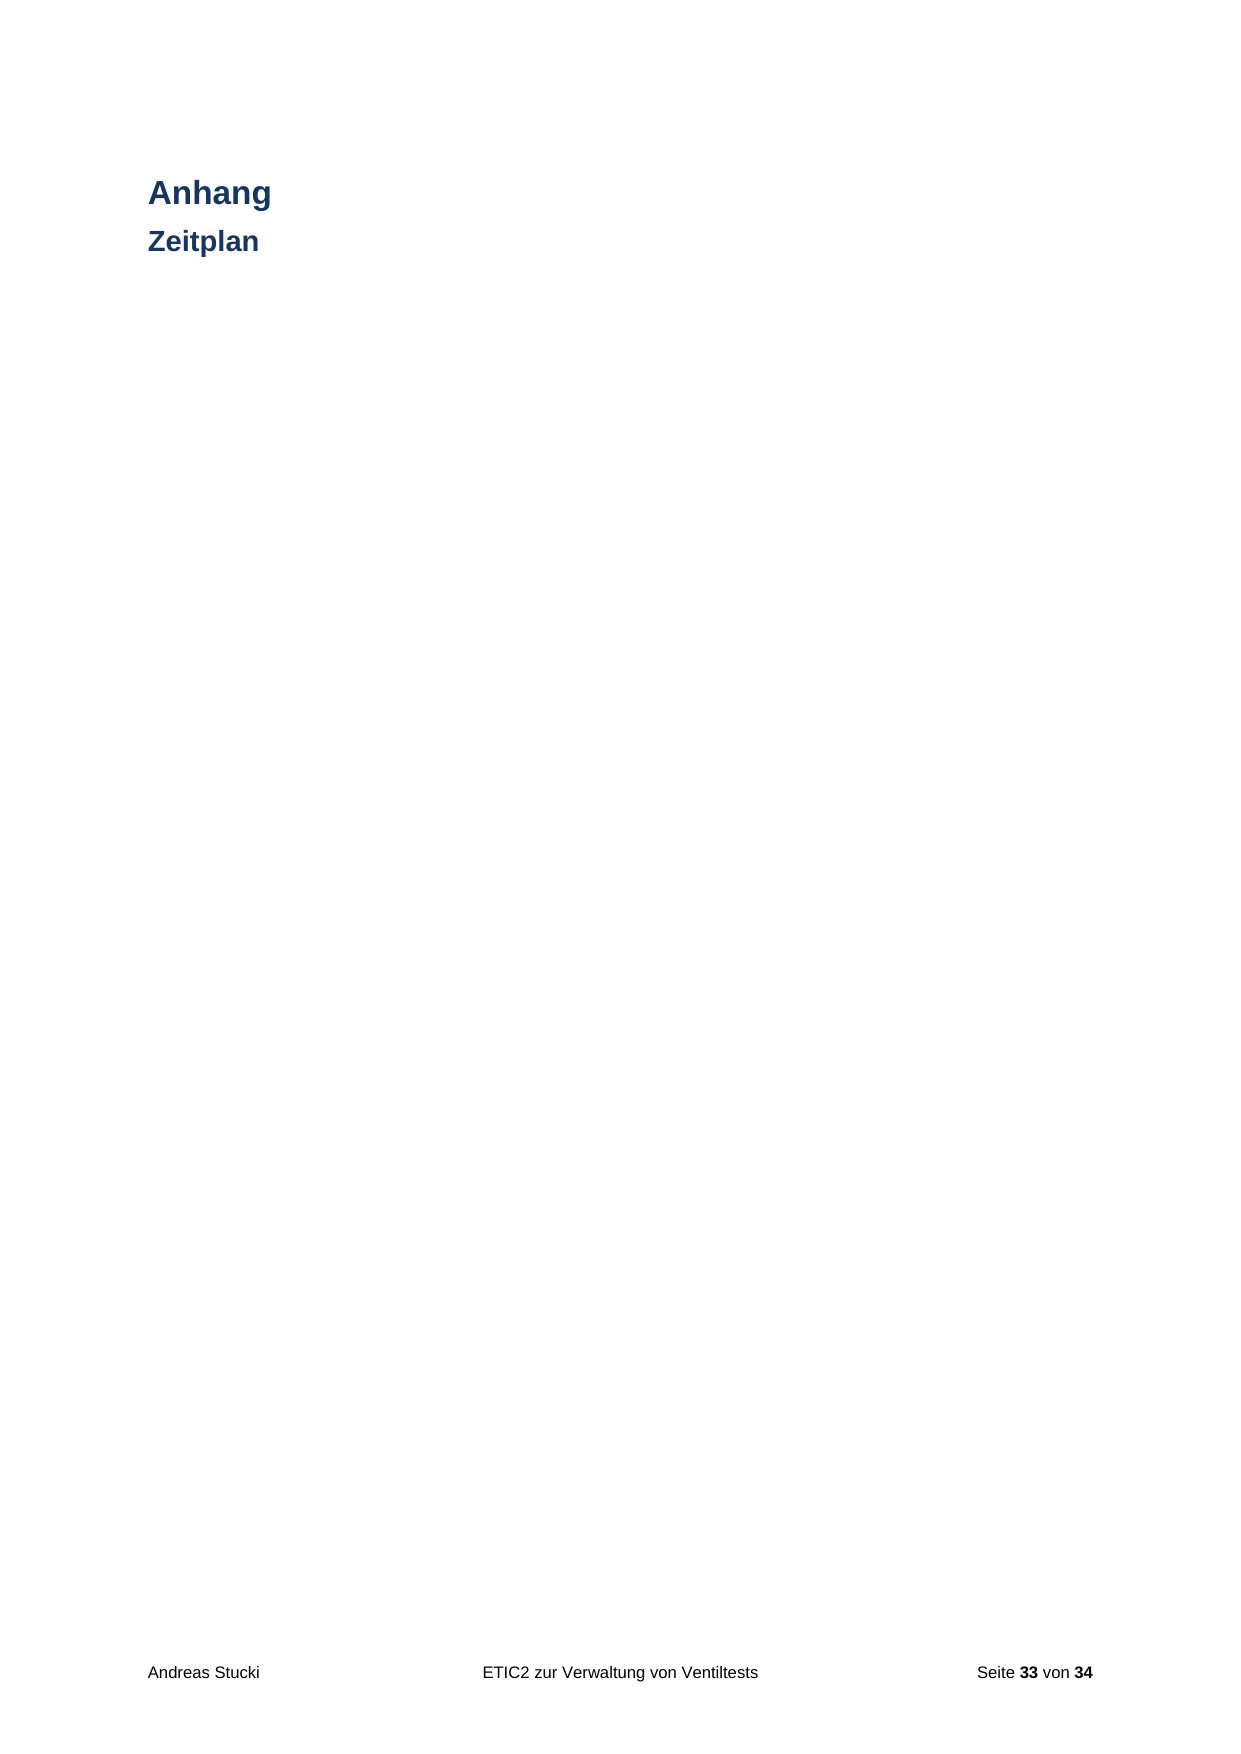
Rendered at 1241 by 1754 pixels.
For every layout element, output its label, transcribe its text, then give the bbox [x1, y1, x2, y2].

subtitle Zeitplan [148, 224, 1092, 257]
subtitle Anhang [148, 173, 1092, 211]
